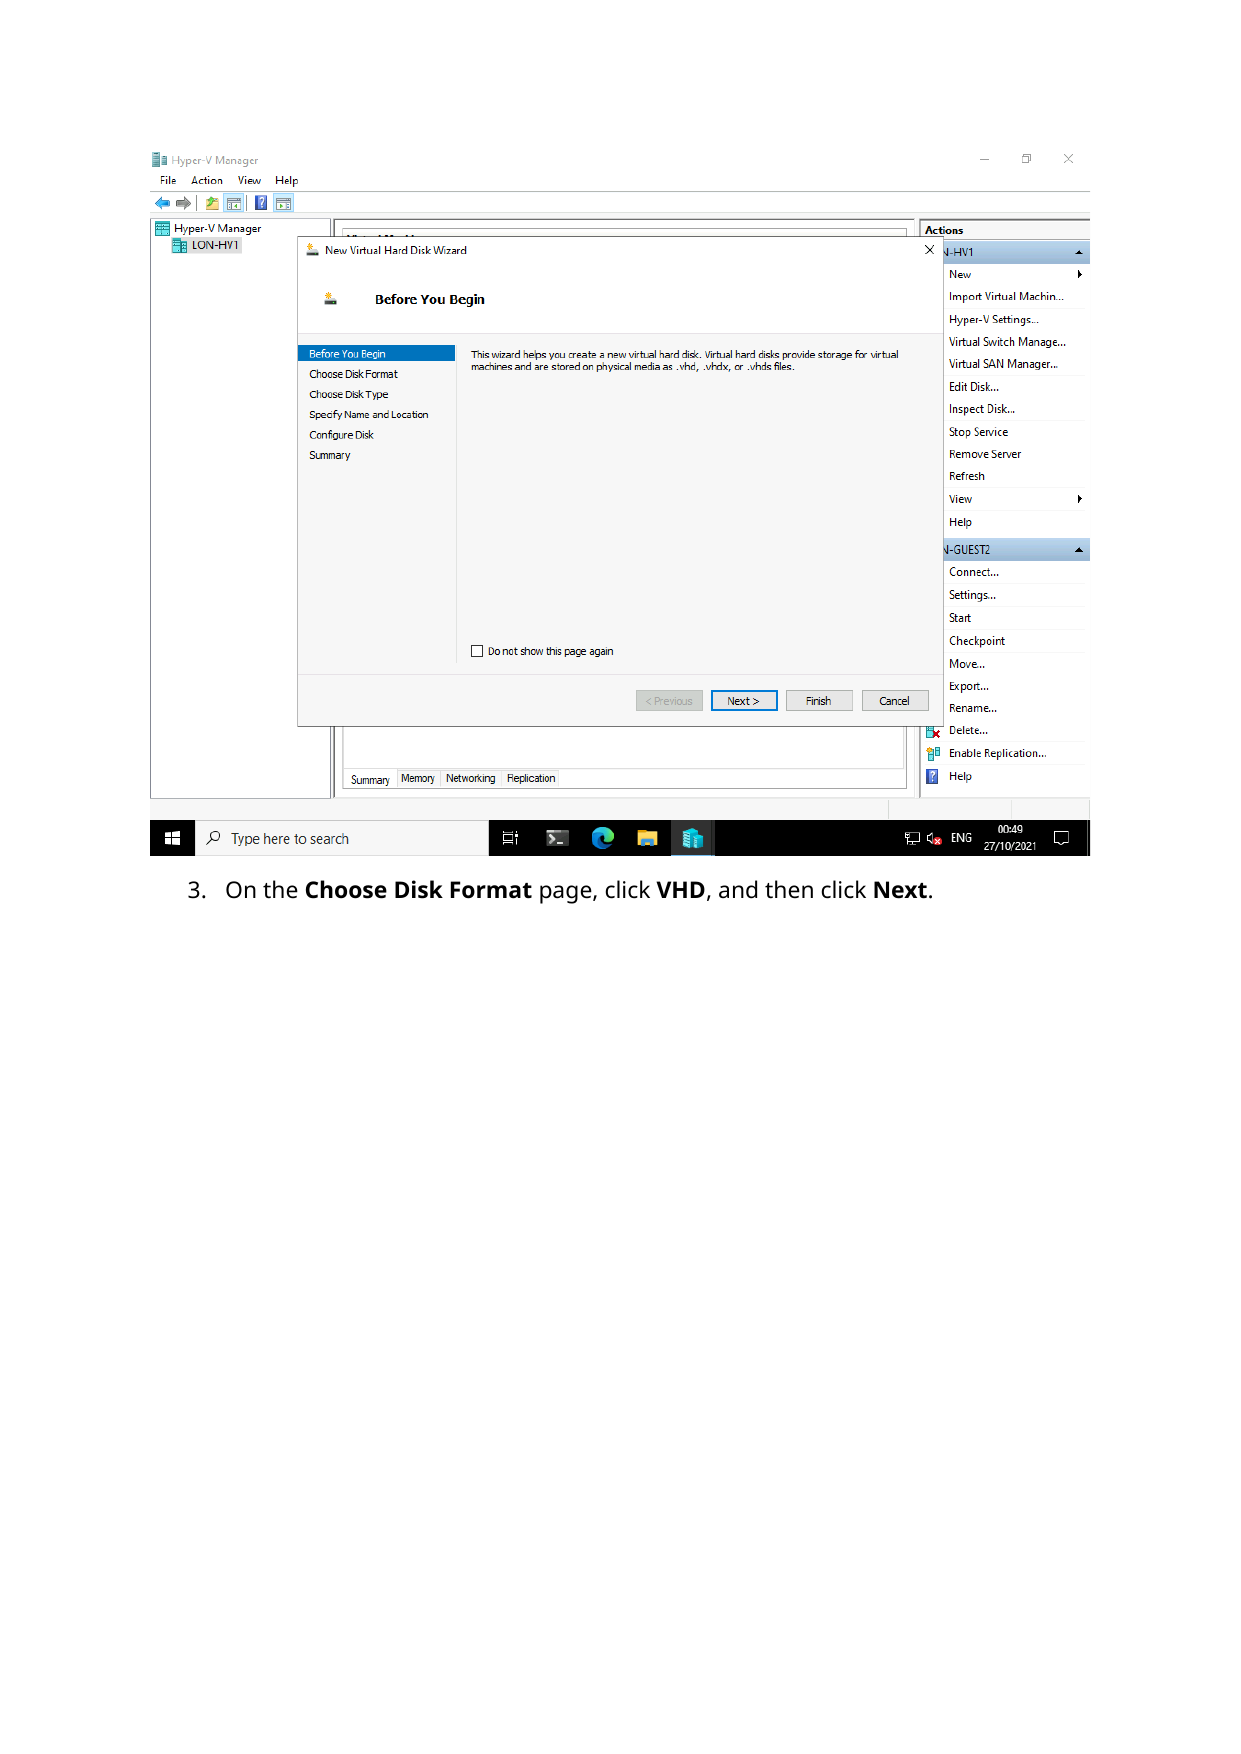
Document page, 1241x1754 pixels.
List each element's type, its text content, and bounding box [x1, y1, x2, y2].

list On the Choose Disk Format page, click VHD, and then click Next. [187, 874, 1090, 906]
picture [150, 150, 1091, 856]
